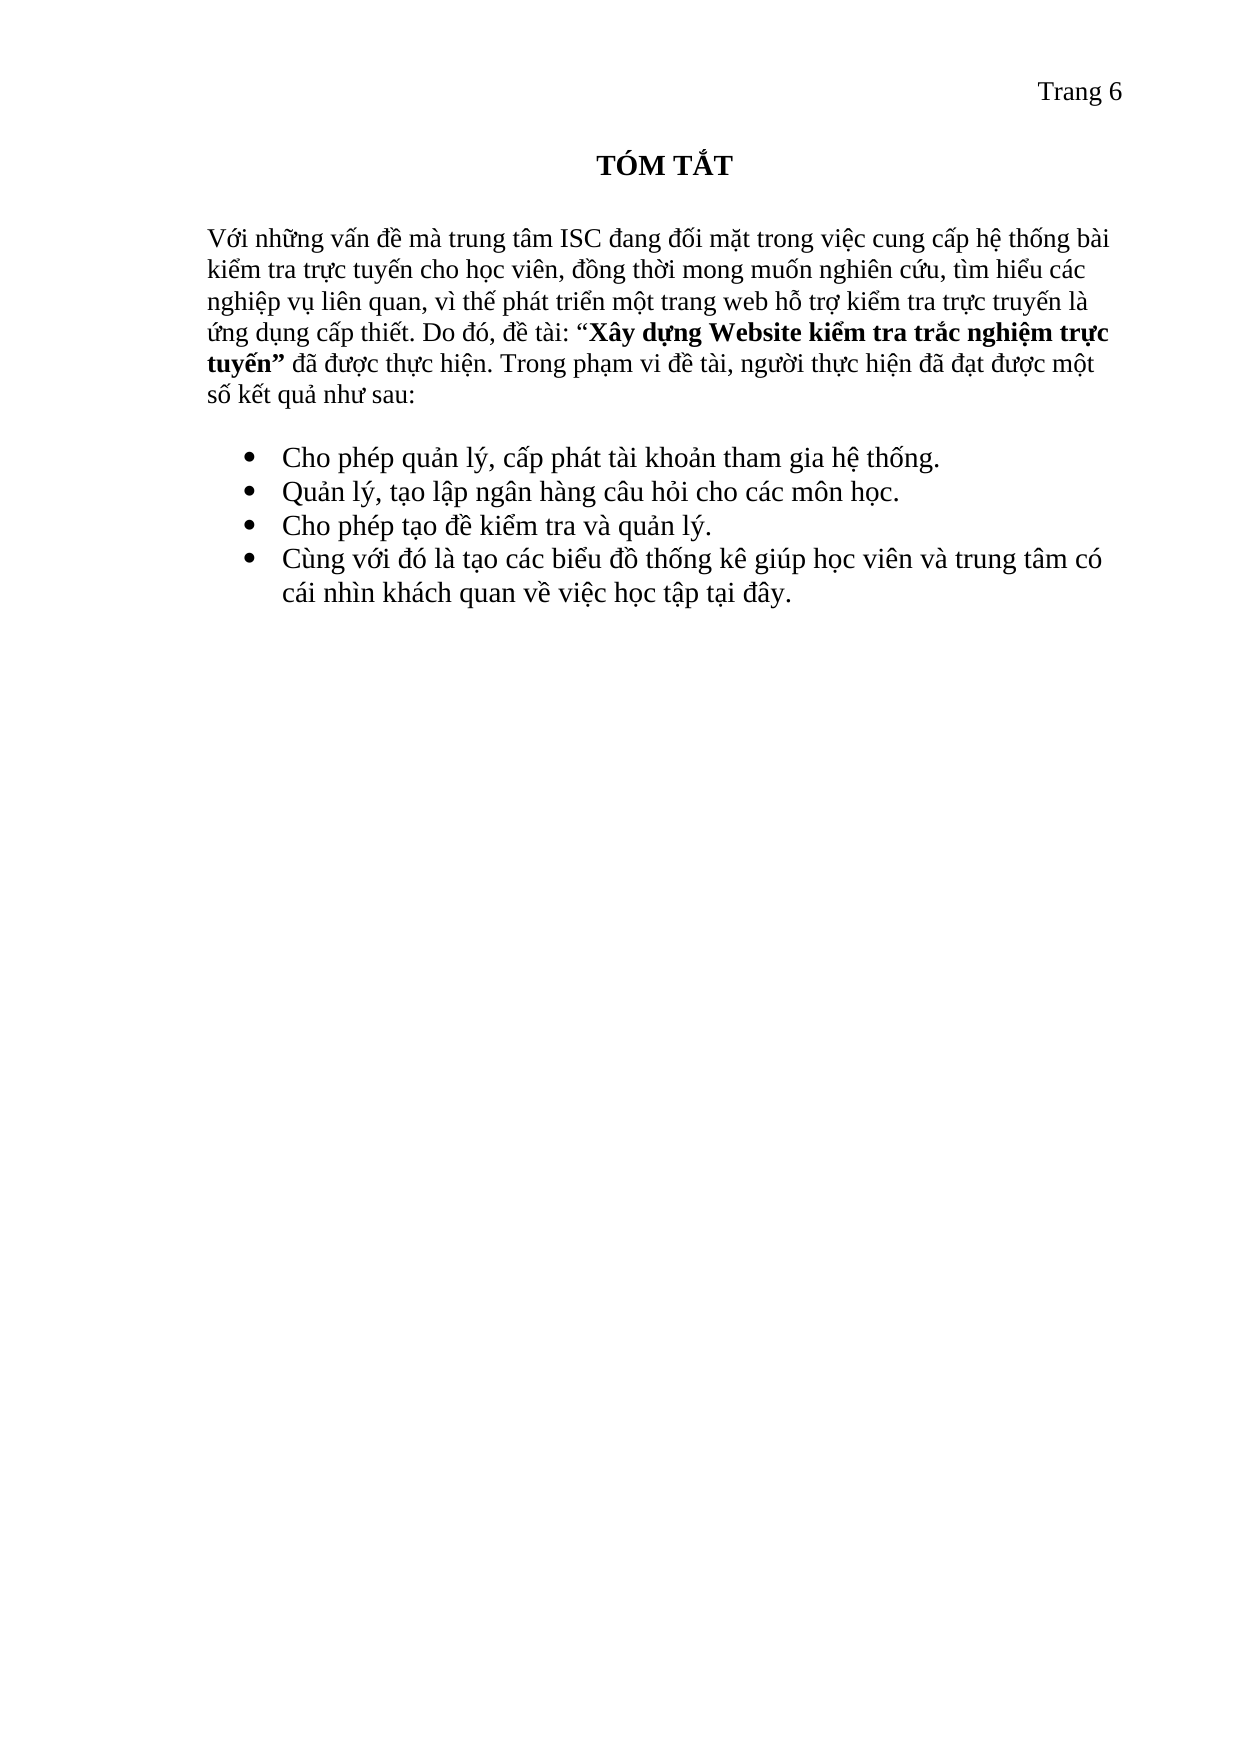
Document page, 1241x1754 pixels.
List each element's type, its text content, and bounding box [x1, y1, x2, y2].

text TÓM TẮT [207, 148, 1122, 181]
text Với những vấn đề mà trung tâm ISC đang đối mặt trong việc cung cấp hệ thống bài kiểm tra trực tuyến cho học viên, đồng thời mong muốn nghiên cứu, tìm hiểu các nghiệp vụ liên quan, vì thế phát triển một trang web hỗ trợ kiểm tra trực truyến là ứng dụng cấp thiết. Do đó, đề tài: “Xây dựng Website kiểm tra trắc nghiệm trực tuyến” đã được thực hiện. Trong phạm vi đề tài, người thực hiện đã đạt được một số kết quả như sau: [207, 222, 1122, 409]
list Cùng với đó là tạo các biểu đồ thống kê giúp học viên và trung tâm có cái nhìn khách quan về việc học tập tại đây. [244, 541, 1122, 608]
list Cho phép quản lý, cấp phát tài khoản tham gia hệ thống. [244, 440, 1122, 474]
list Cho phép tạo đề kiểm tra và quản lý. [244, 508, 1122, 541]
list Quản lý, tạo lập ngân hàng câu hỏi cho các môn học. [244, 474, 1122, 508]
